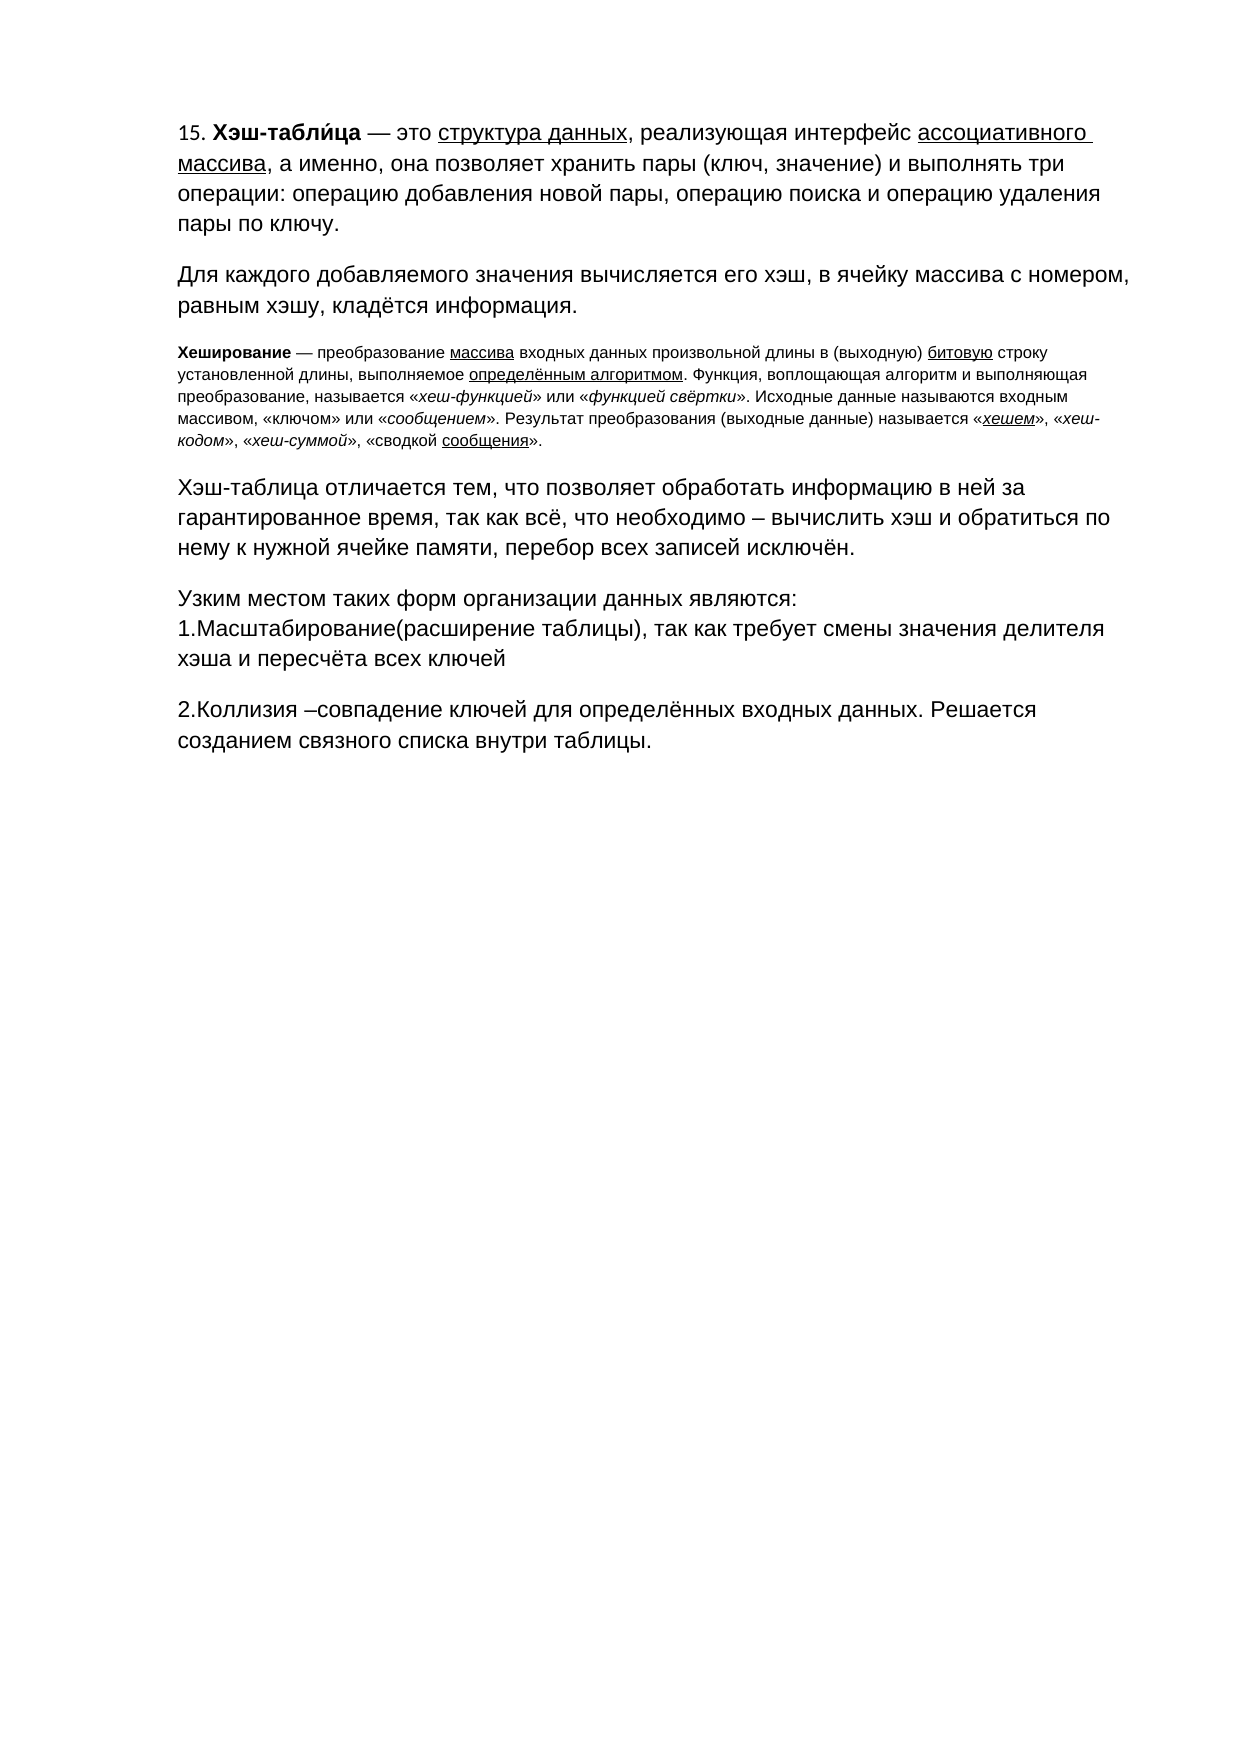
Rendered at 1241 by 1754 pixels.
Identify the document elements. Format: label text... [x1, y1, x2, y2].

text 15. Хэш-табли́ца — это структура данных, реализующая интерфейс ассоциативного массива, а именно, она позволяет хранить пары (ключ, значение) и выполнять три операции: операцию добавления новой пары, операцию поиска и операцию удаления пары по ключу. [177, 118, 1152, 237]
text Узким местом таких форм организации данных являются: 1.Масштабирование(расширение таблицы), так как требует смены значения делителя хэша и пересчёта всех ключей [177, 585, 1152, 672]
text Хеширование — преобразование массива входных данных произвольной длины в (выходную) битовую строку установленной длины, выполняемое определённым алгоритмом. Функция, воплощающая алгоритм и выполняющая преобразование, называется «хеш-функцией» или «функцией свёртки». Исходные данные называются входным массивом, «ключом» или «сообщением». Результат преобразования (выходные данные) называется «хешем», «хеш-кодом», «хеш-суммой», «сводкой сообщения». [177, 343, 1152, 450]
text 2.Коллизия –совпадение ключей для определённых входных данных. Решается созданием связного списка внутри таблицы. [177, 696, 1152, 753]
text Для каждого добавляемого значения вычисляется его хэш, в ячейку массива с номером, равным хэшу, кладётся информация. [177, 261, 1152, 318]
text Хэш-таблица отличается тем, что позволяет обработать информацию в ней за гарантированное время, так как всё, что необходимо – вычислить хэш и обратиться по нему к нужной ячейке памяти, перебор всех записей исключён. [177, 473, 1152, 560]
